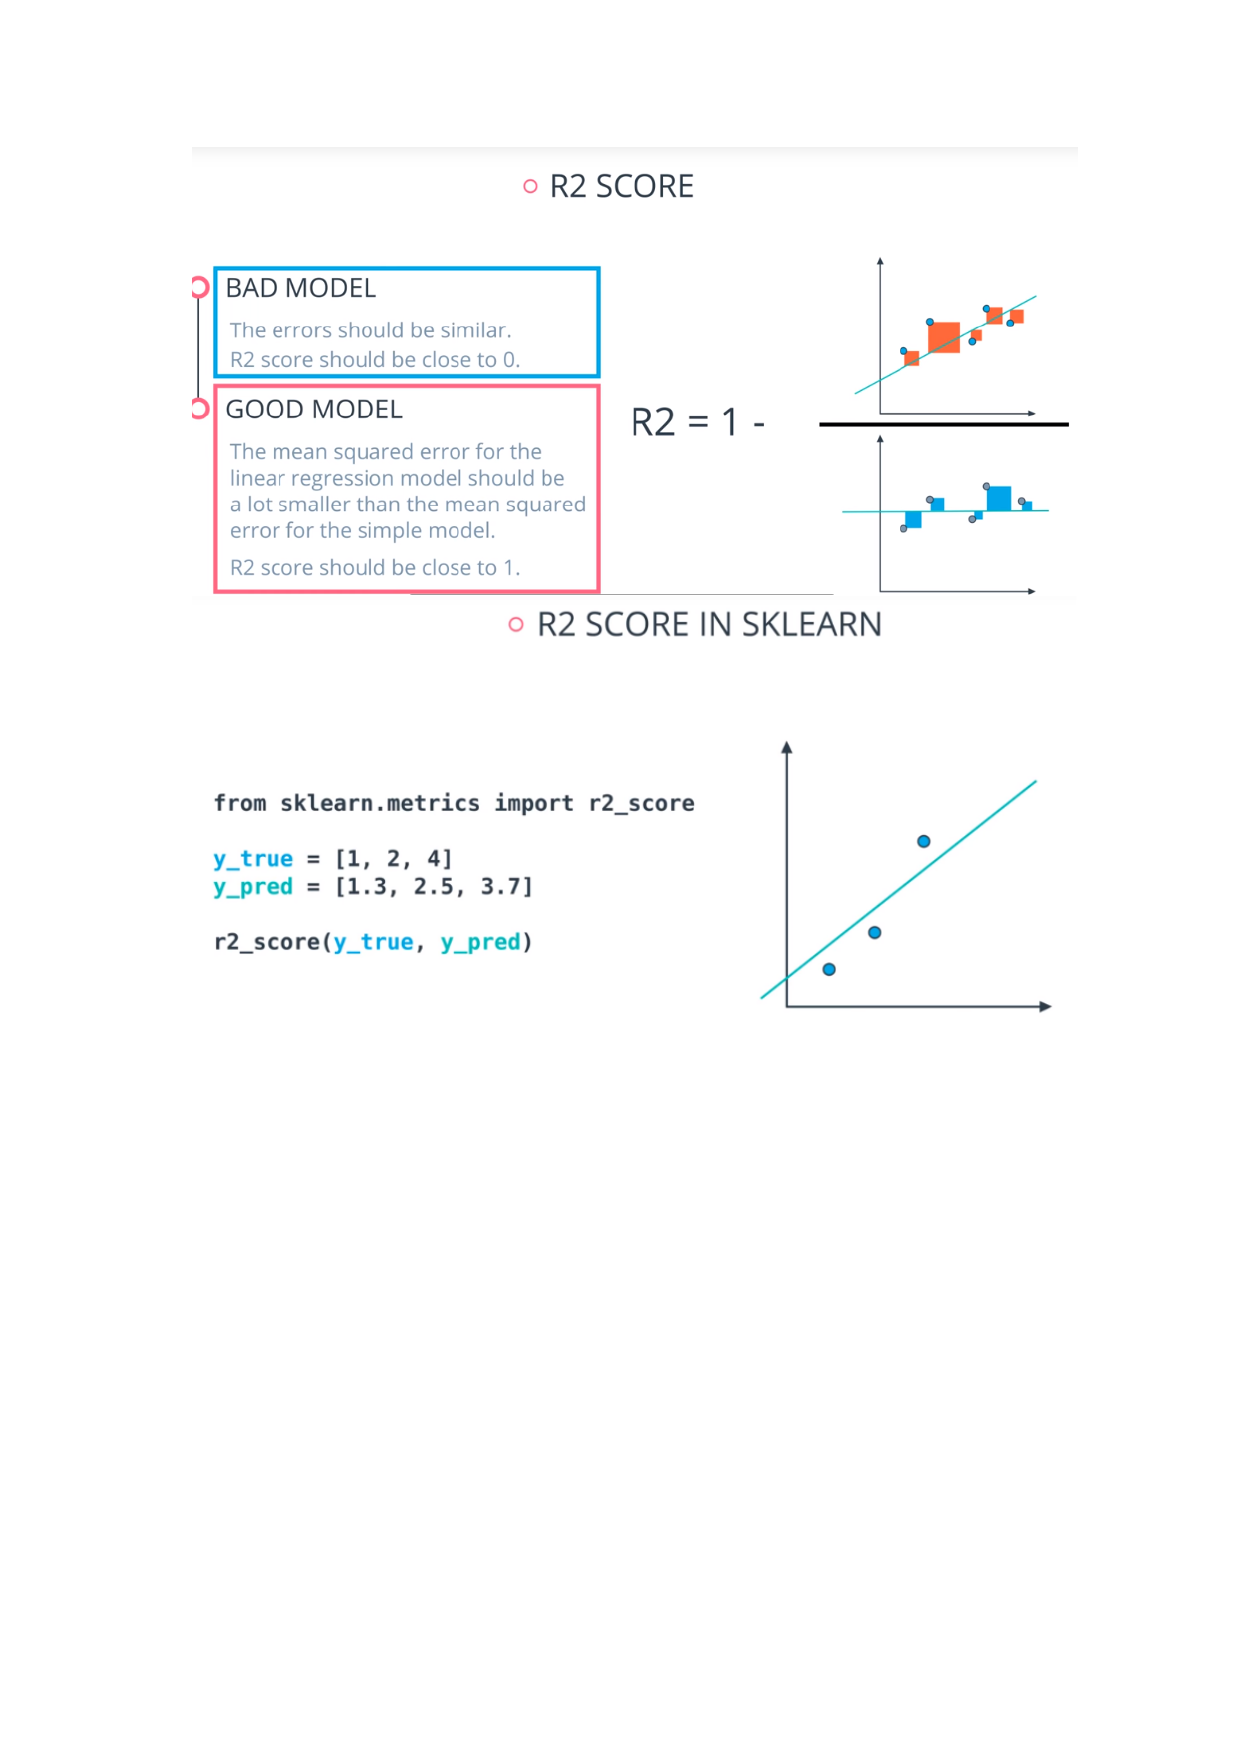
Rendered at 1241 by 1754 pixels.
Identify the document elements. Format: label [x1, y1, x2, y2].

picture [192, 596, 1077, 1025]
picture [192, 147, 1078, 595]
